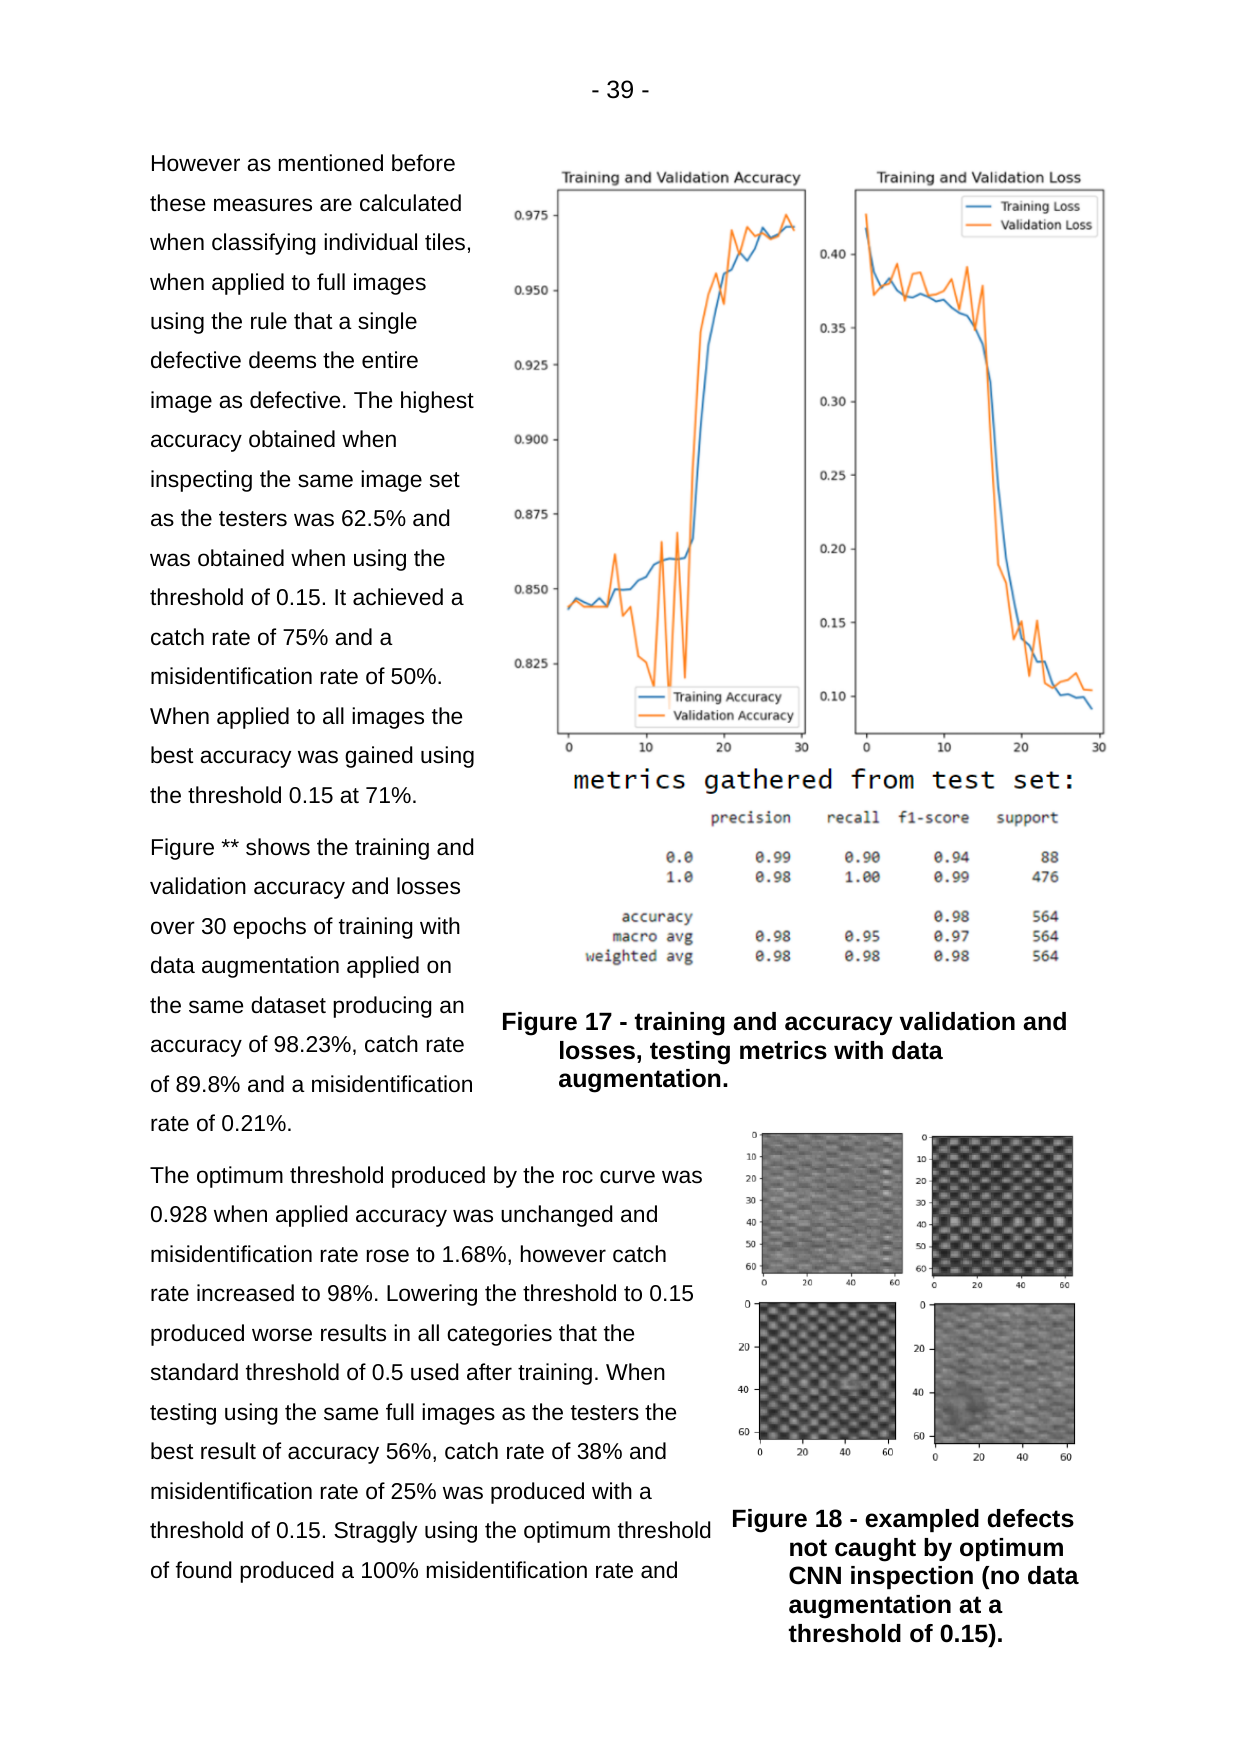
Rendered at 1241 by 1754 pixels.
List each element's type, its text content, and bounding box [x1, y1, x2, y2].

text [150, 1162, 1090, 1583]
text However as mentioned before these measures are calculated when classifying individual tiles, when applied to full images using the rule that a single defective deems the entire image as defective. The highest accuracy obtained when inspecting the same image set as the testers was 62.5% and was obtained when using the threshold of 0.15. It achieved a catch rate of 75% and a misidentification rate of 50%. When applied to all images the best accuracy was gained using the threshold 0.15 at 71%. [150, 150, 1090, 808]
picture [731, 1123, 1090, 1469]
text Figure ** shows the training and validation accuracy and losses over 30 epochs of training with data augmentation applied on the same dataset producing an accuracy of 98.23%, catch rate of 89.8% and a misidentification rate of 0.21%. [150, 834, 1090, 1136]
picture [501, 160, 1116, 973]
